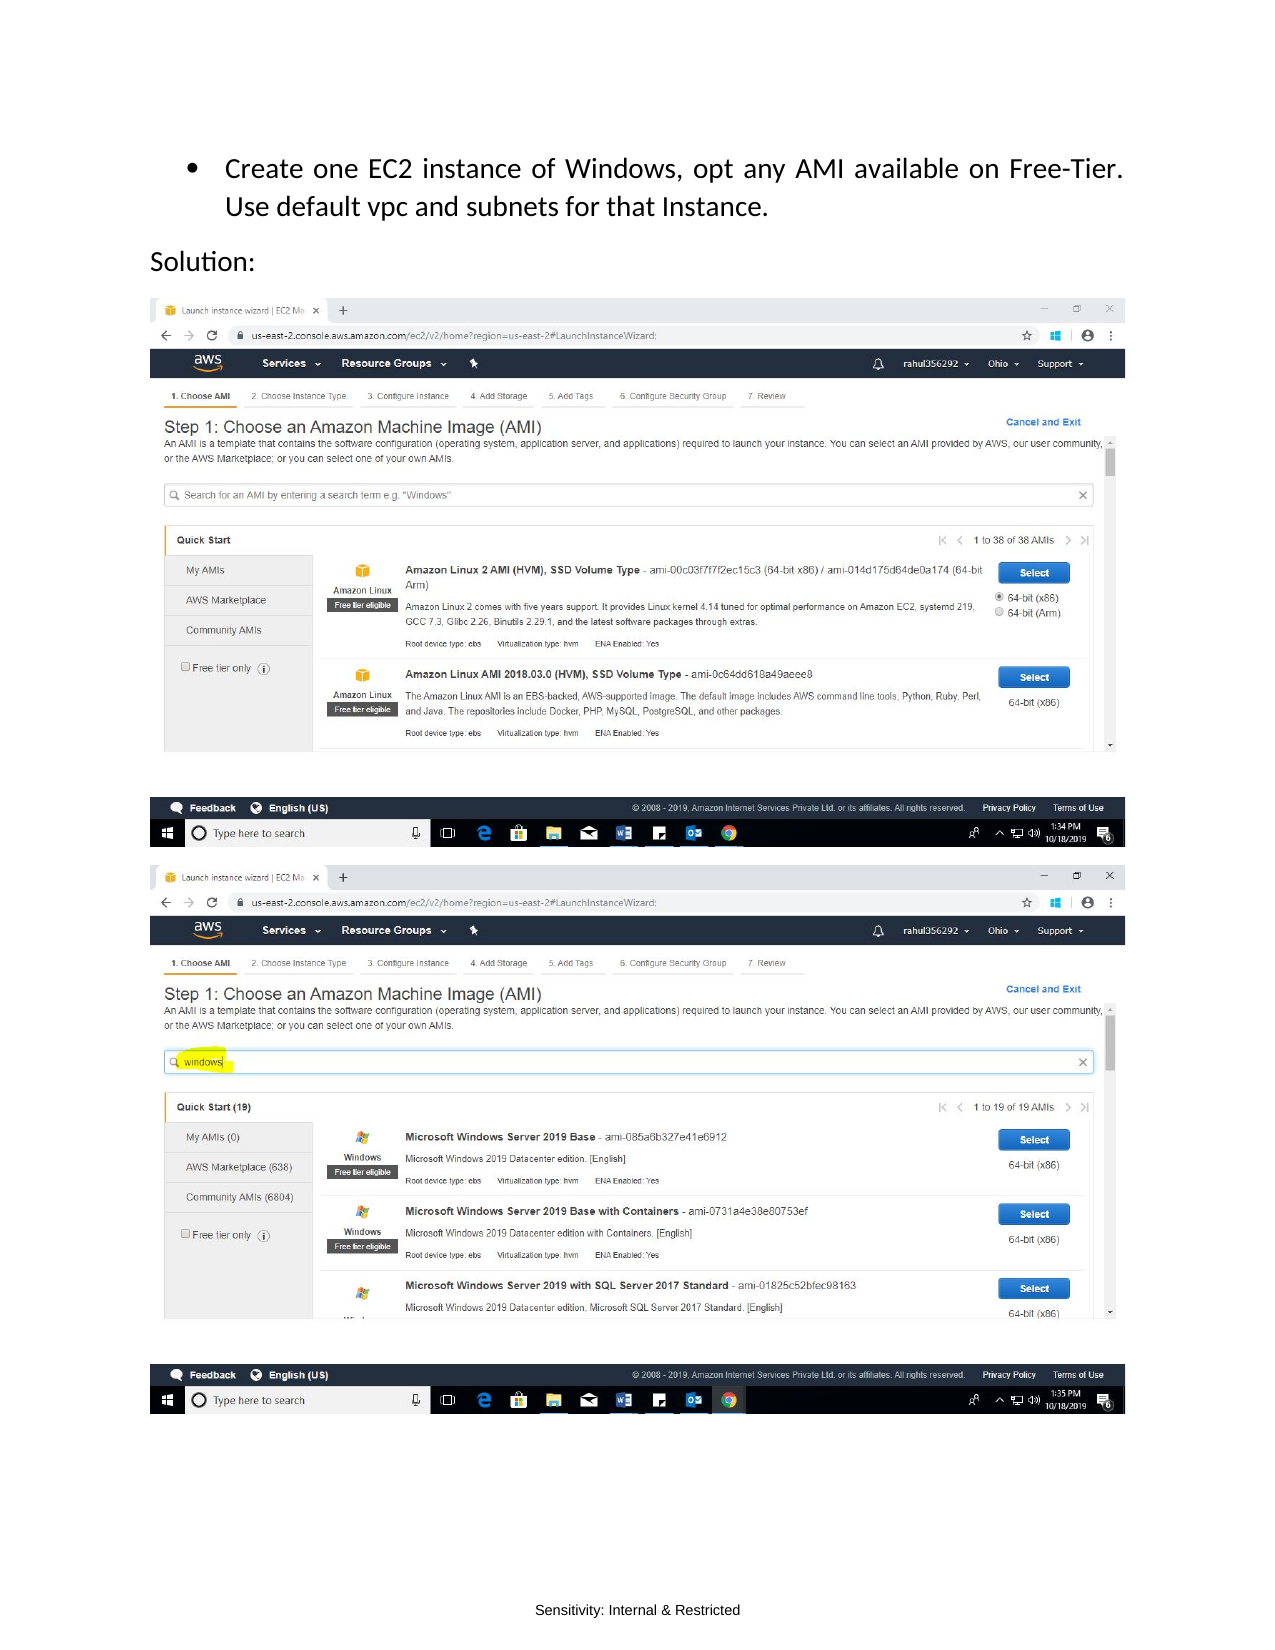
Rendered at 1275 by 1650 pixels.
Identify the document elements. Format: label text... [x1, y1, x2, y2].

picture [150, 865, 1125, 1414]
list Create one EC2 instance of Windows, opt any AMI available on Free-Tier. Use default vpc and subnets for that Instance. [187, 150, 1125, 224]
picture [150, 298, 1125, 847]
text Solution: [150, 243, 1125, 279]
